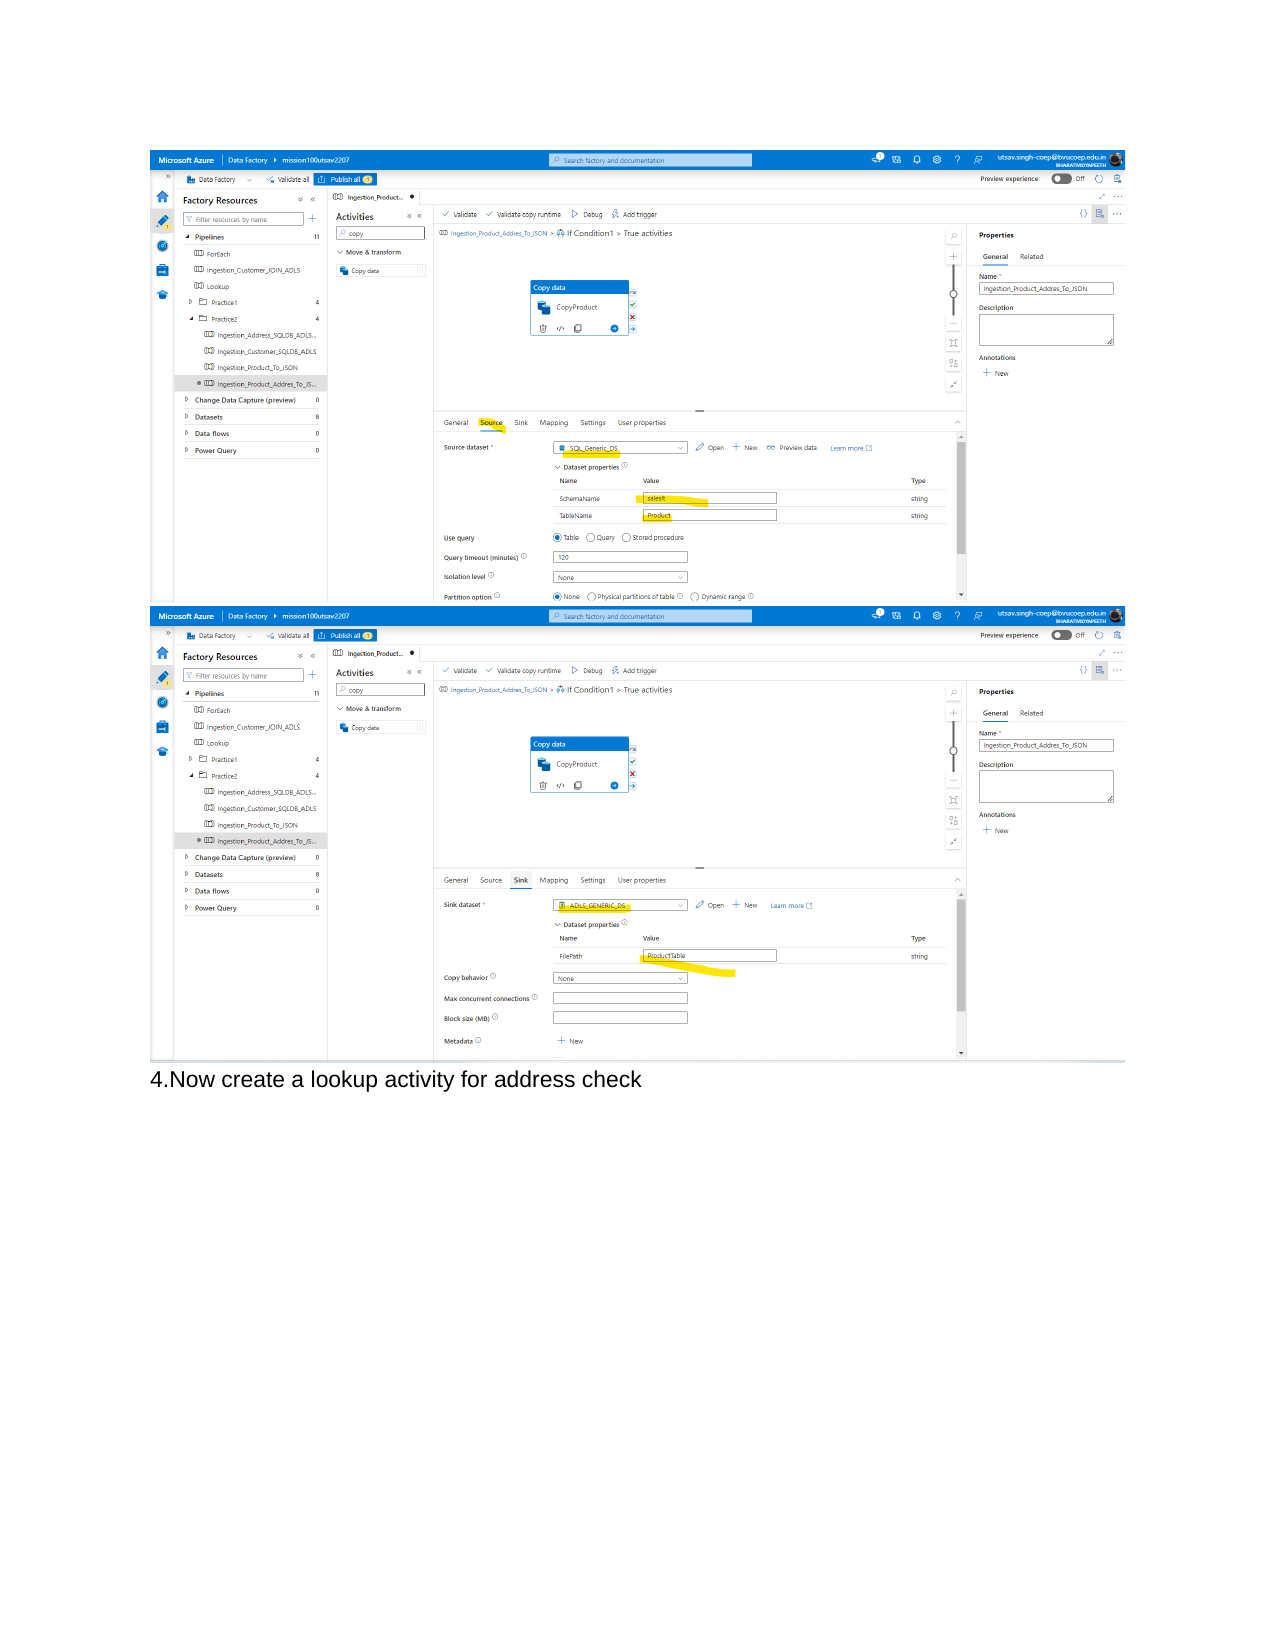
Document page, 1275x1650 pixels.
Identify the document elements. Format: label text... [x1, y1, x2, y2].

picture [150, 150, 1125, 602]
text 4.Now create a lookup activity for address check [150, 1066, 1125, 1092]
picture [150, 606, 1125, 1063]
